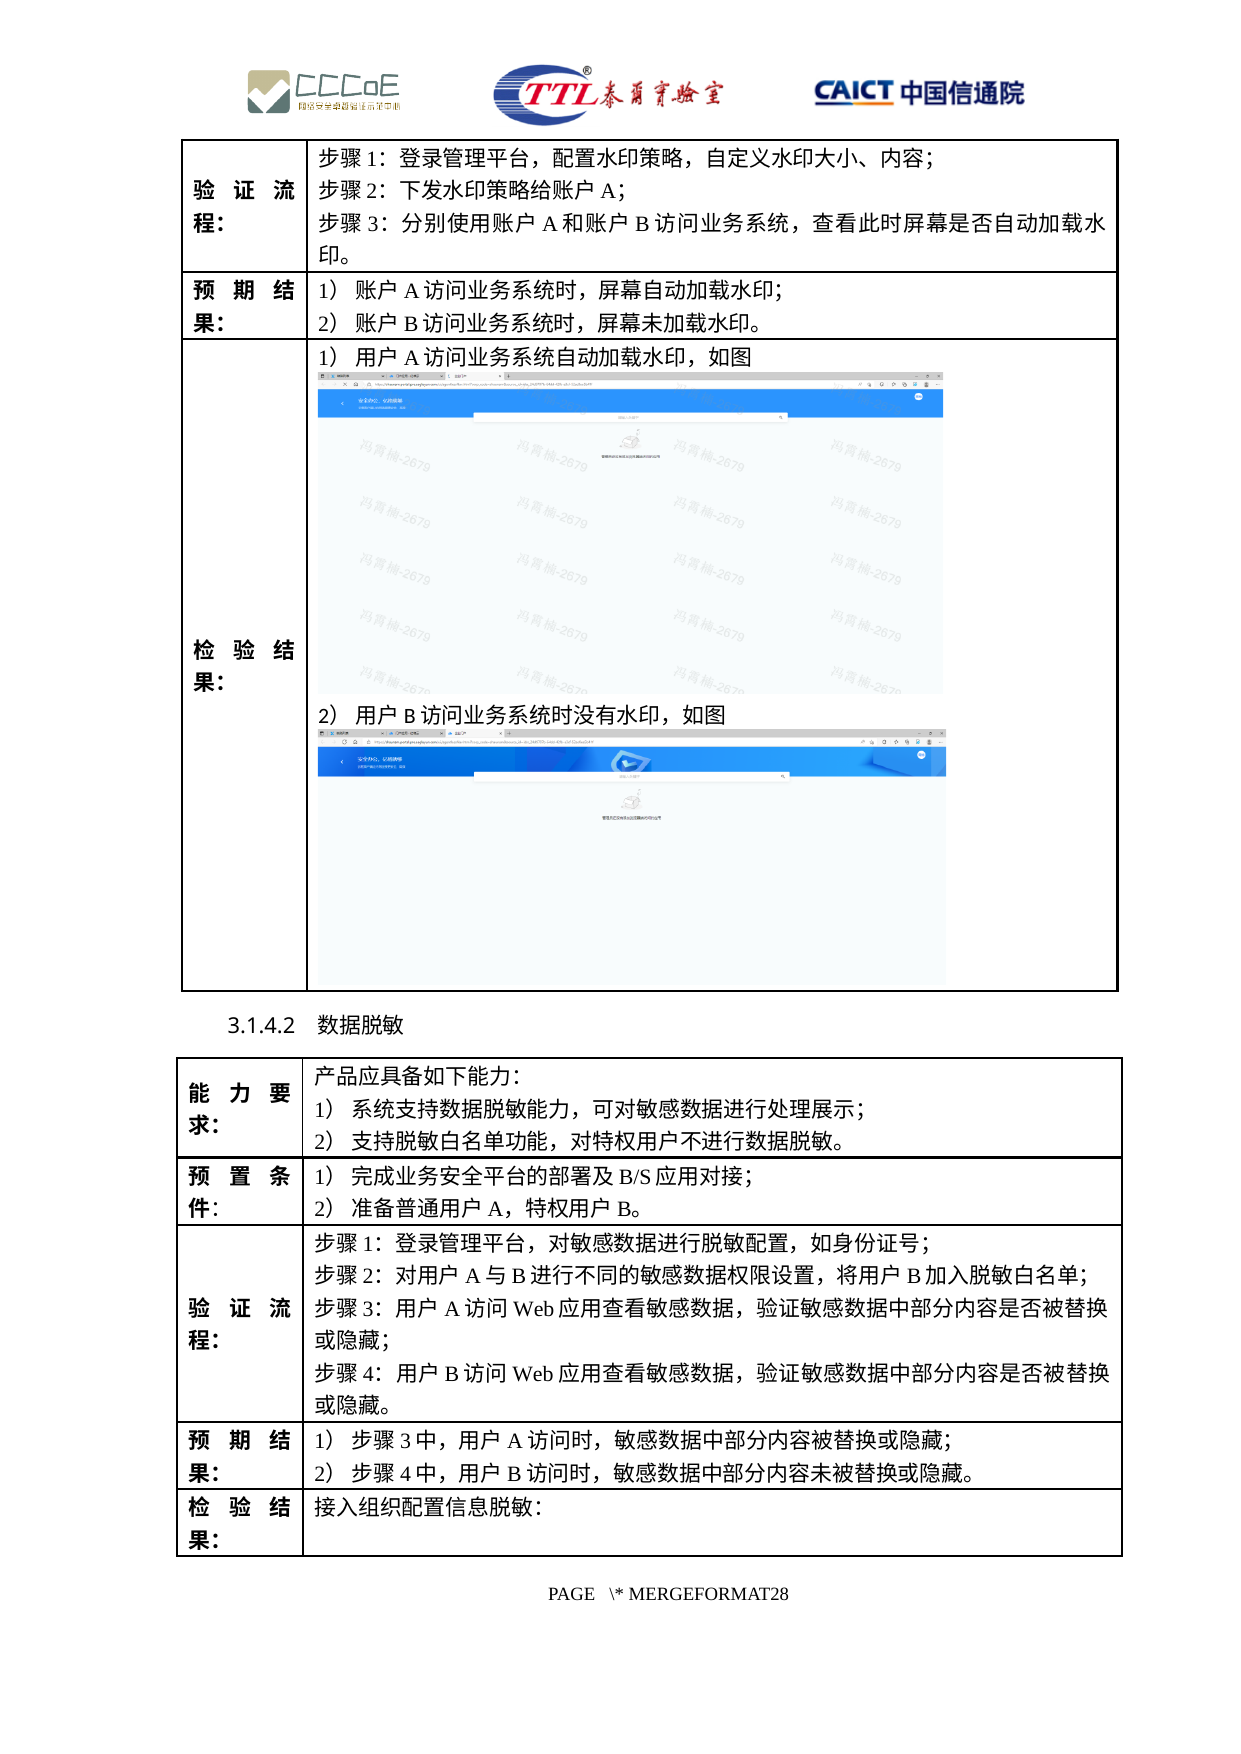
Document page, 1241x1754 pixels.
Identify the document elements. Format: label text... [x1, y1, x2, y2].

table_header 能力要求： [178, 1059, 302, 1156]
table_cell 预置条件： [178, 1159, 302, 1223]
picture [491, 63, 728, 127]
table_cell 验证流程： [183, 141, 306, 271]
list 数据脱敏 [177, 1008, 1122, 1041]
picture [317, 729, 947, 985]
table_cell 检验结果： [178, 1490, 302, 1555]
picture [808, 62, 1043, 127]
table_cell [304, 1490, 1121, 1555]
table_cell 验证流程： [178, 1226, 302, 1421]
picture [317, 372, 944, 694]
table_header 产品应具备如下能力： 系统支持数据脱敏能力，可对敏感数据进行处理展示； 支持脱敏白名单功能，对特权用户不进行数据脱敏。 [303, 1059, 1121, 1156]
table_cell 完成业务安全平台的部署及B/S应用对接； 准备普通用户A，特权用户B。 [304, 1159, 1121, 1223]
table_cell 用户A访问业务系统自动加载水印，如图 用户B访问业务系统时没有水印，如图 [308, 340, 1116, 990]
table_cell 步骤1：登录管理平台，对敏感数据进行脱敏配置，如身份证号； 步骤2：对用户A与B进行不同的敏感数据权限设置，将用户B加入脱敏白名单； 步骤3：用户A访问Web应用查看敏感数据，验证敏感数据中部分内容是否被替换或隐藏； 步骤4：用户B访问Web应用查看敏感数据，验证敏感数据中部分内容是否被替换或隐藏。 [304, 1226, 1121, 1421]
table_cell 预期结果： [178, 1423, 302, 1488]
table_cell 账户A访问业务系统时，屏幕自动加载水印； 账户B访问业务系统时，屏幕未加载水印。 [308, 273, 1116, 338]
table_cell 步骤1：登录管理平台，配置水印策略，自定义水印大小、内容； 步骤2：下发水印策略给账户A； 步骤3：分别使用账户A和账户B访问业务系统，查看此时屏幕是否自动加载水印。 [308, 141, 1116, 271]
table_cell 检验结果： [183, 340, 306, 990]
picture [235, 59, 423, 127]
table_cell 预期结果： [183, 273, 306, 338]
table_cell 步骤3中，用户A访问时，敏感数据中部分内容被替换或隐藏； 步骤4中，用户B访问时，敏感数据中部分内容未被替换或隐藏。 [304, 1423, 1121, 1488]
